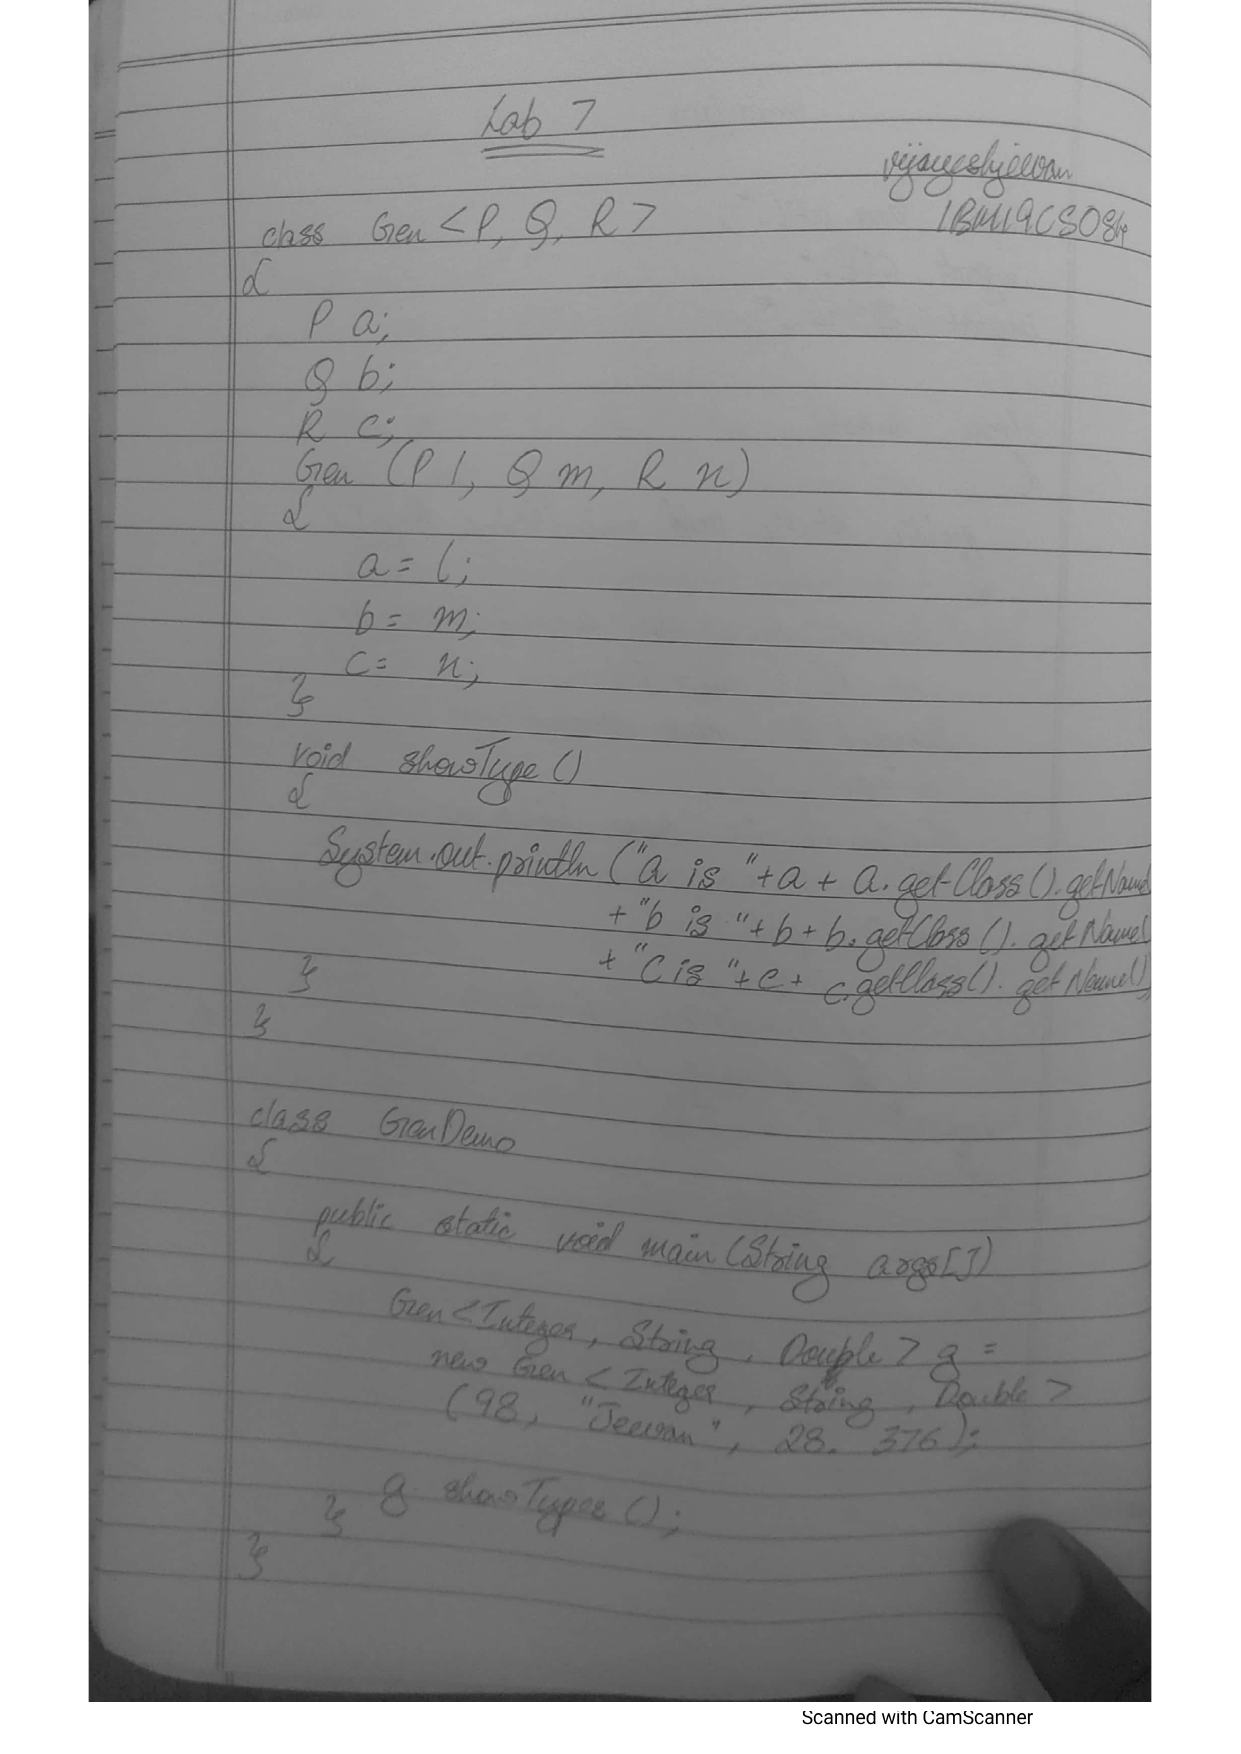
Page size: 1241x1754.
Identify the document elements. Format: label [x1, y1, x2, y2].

picture [802, 1711, 1033, 1726]
picture [88, 0, 1152, 1702]
